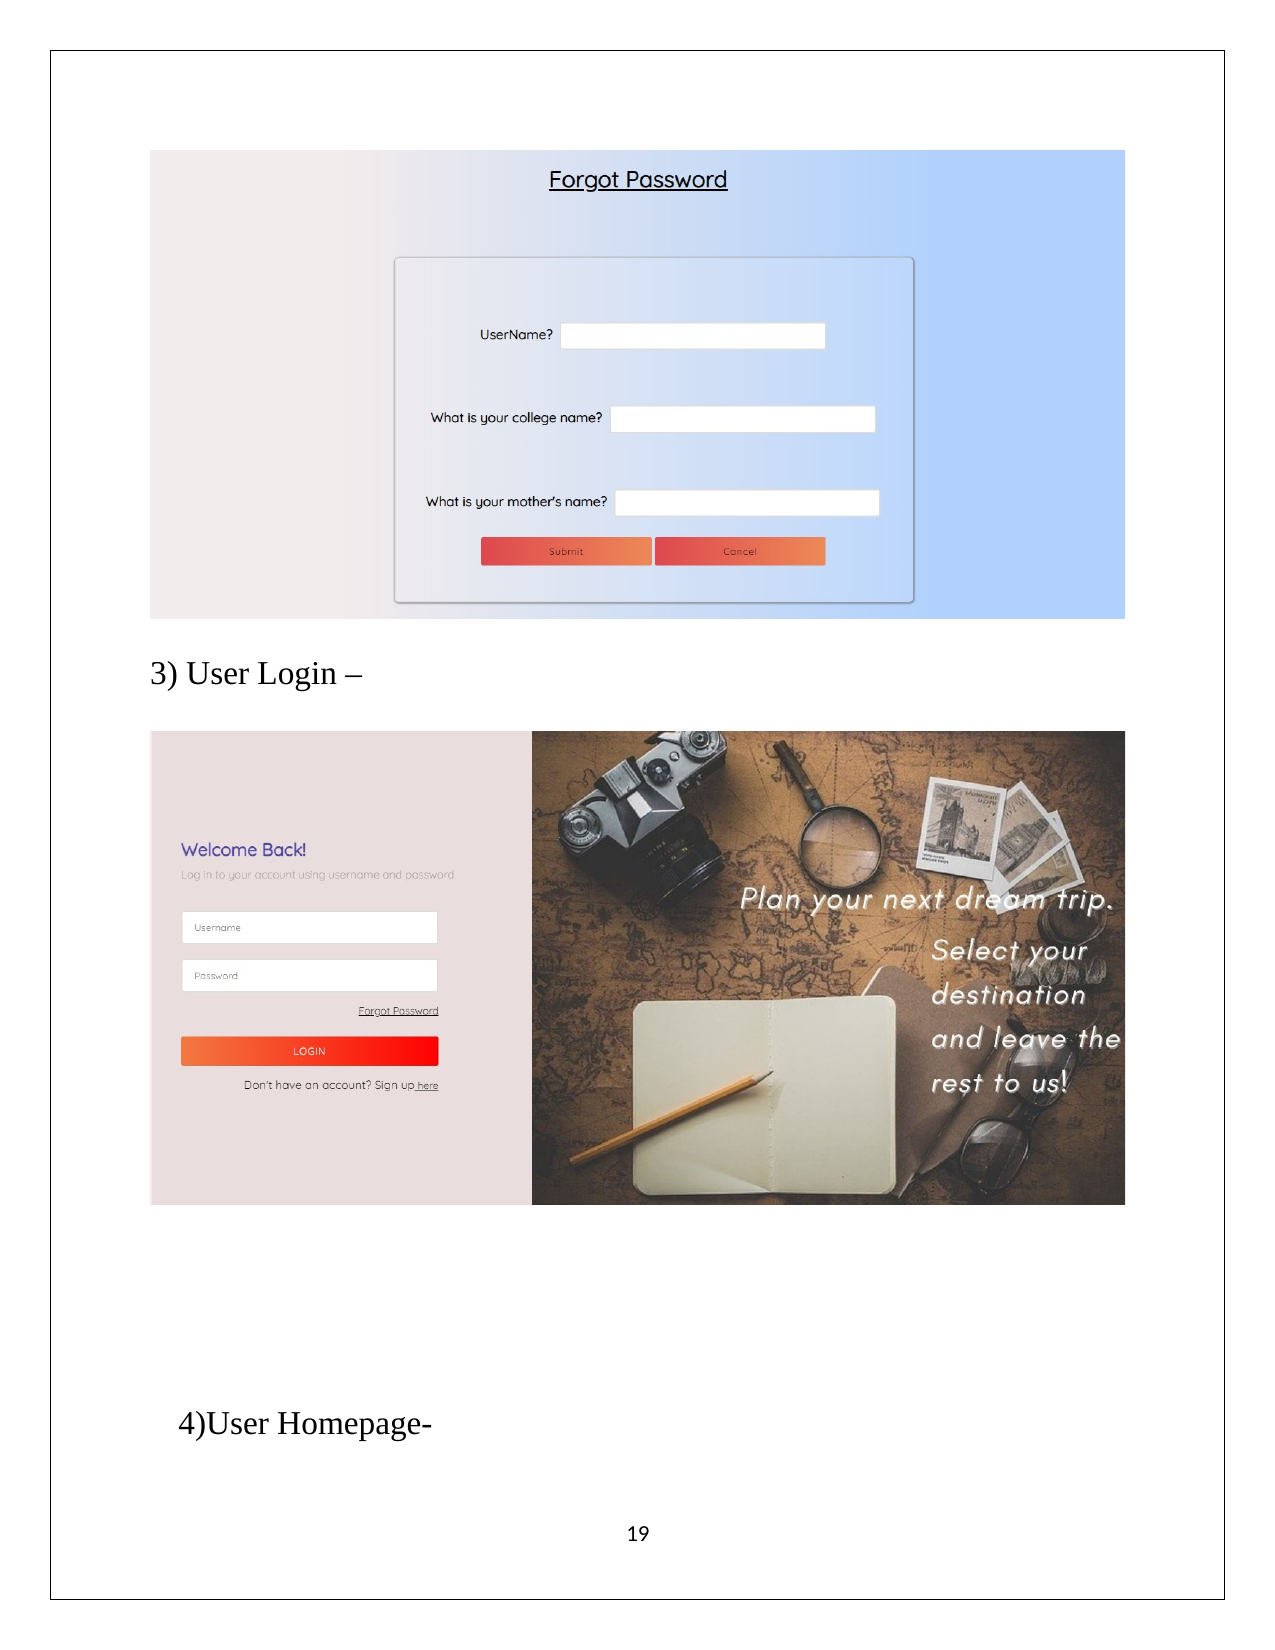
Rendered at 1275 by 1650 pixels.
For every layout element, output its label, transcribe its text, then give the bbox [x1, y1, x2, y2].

picture [150, 150, 1125, 619]
picture [150, 731, 1125, 1205]
text 3) User Login – [150, 653, 1125, 691]
text 4)User Homepage- [178, 1403, 1125, 1442]
